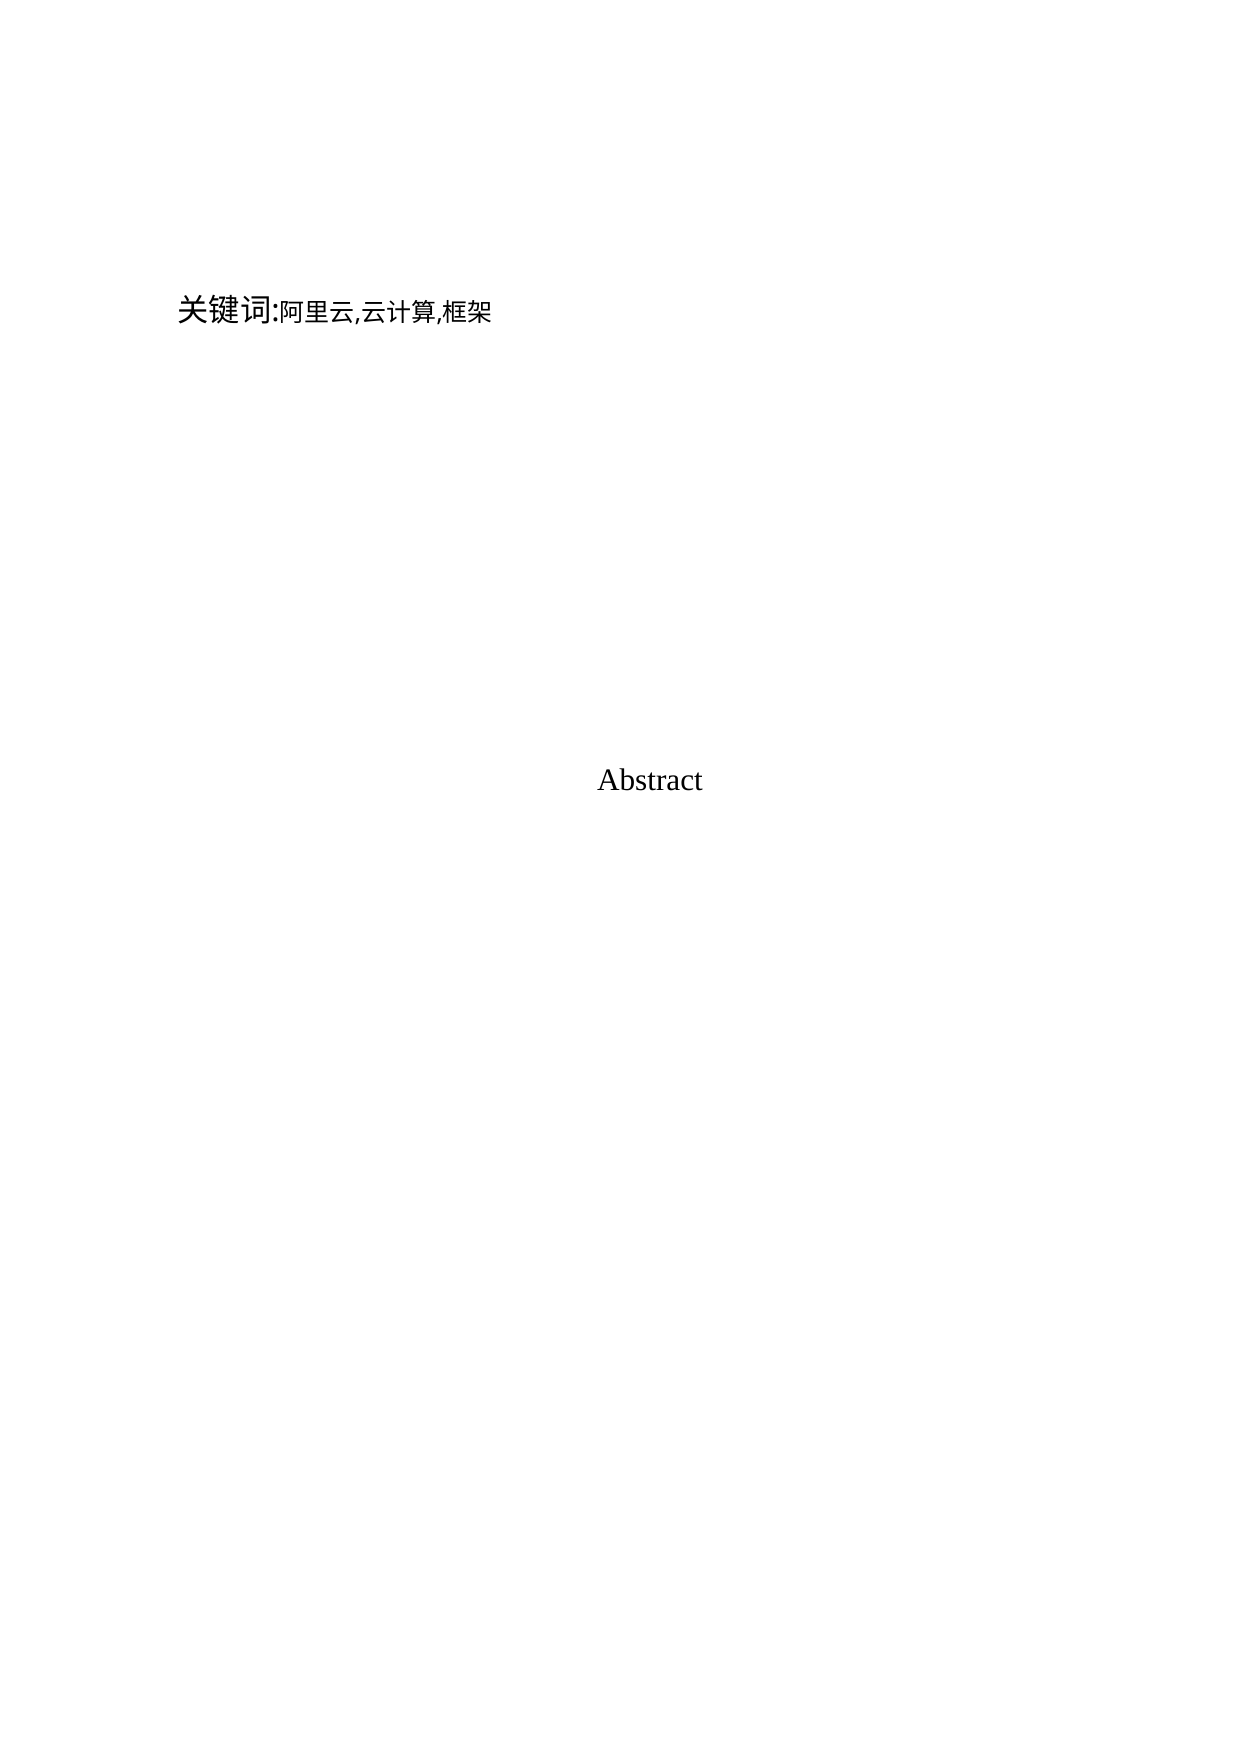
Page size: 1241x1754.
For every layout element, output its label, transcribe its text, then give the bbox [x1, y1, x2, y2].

text Abstract [177, 747, 1122, 812]
text 关键词:阿里云,云计算,框架 [177, 275, 1122, 340]
